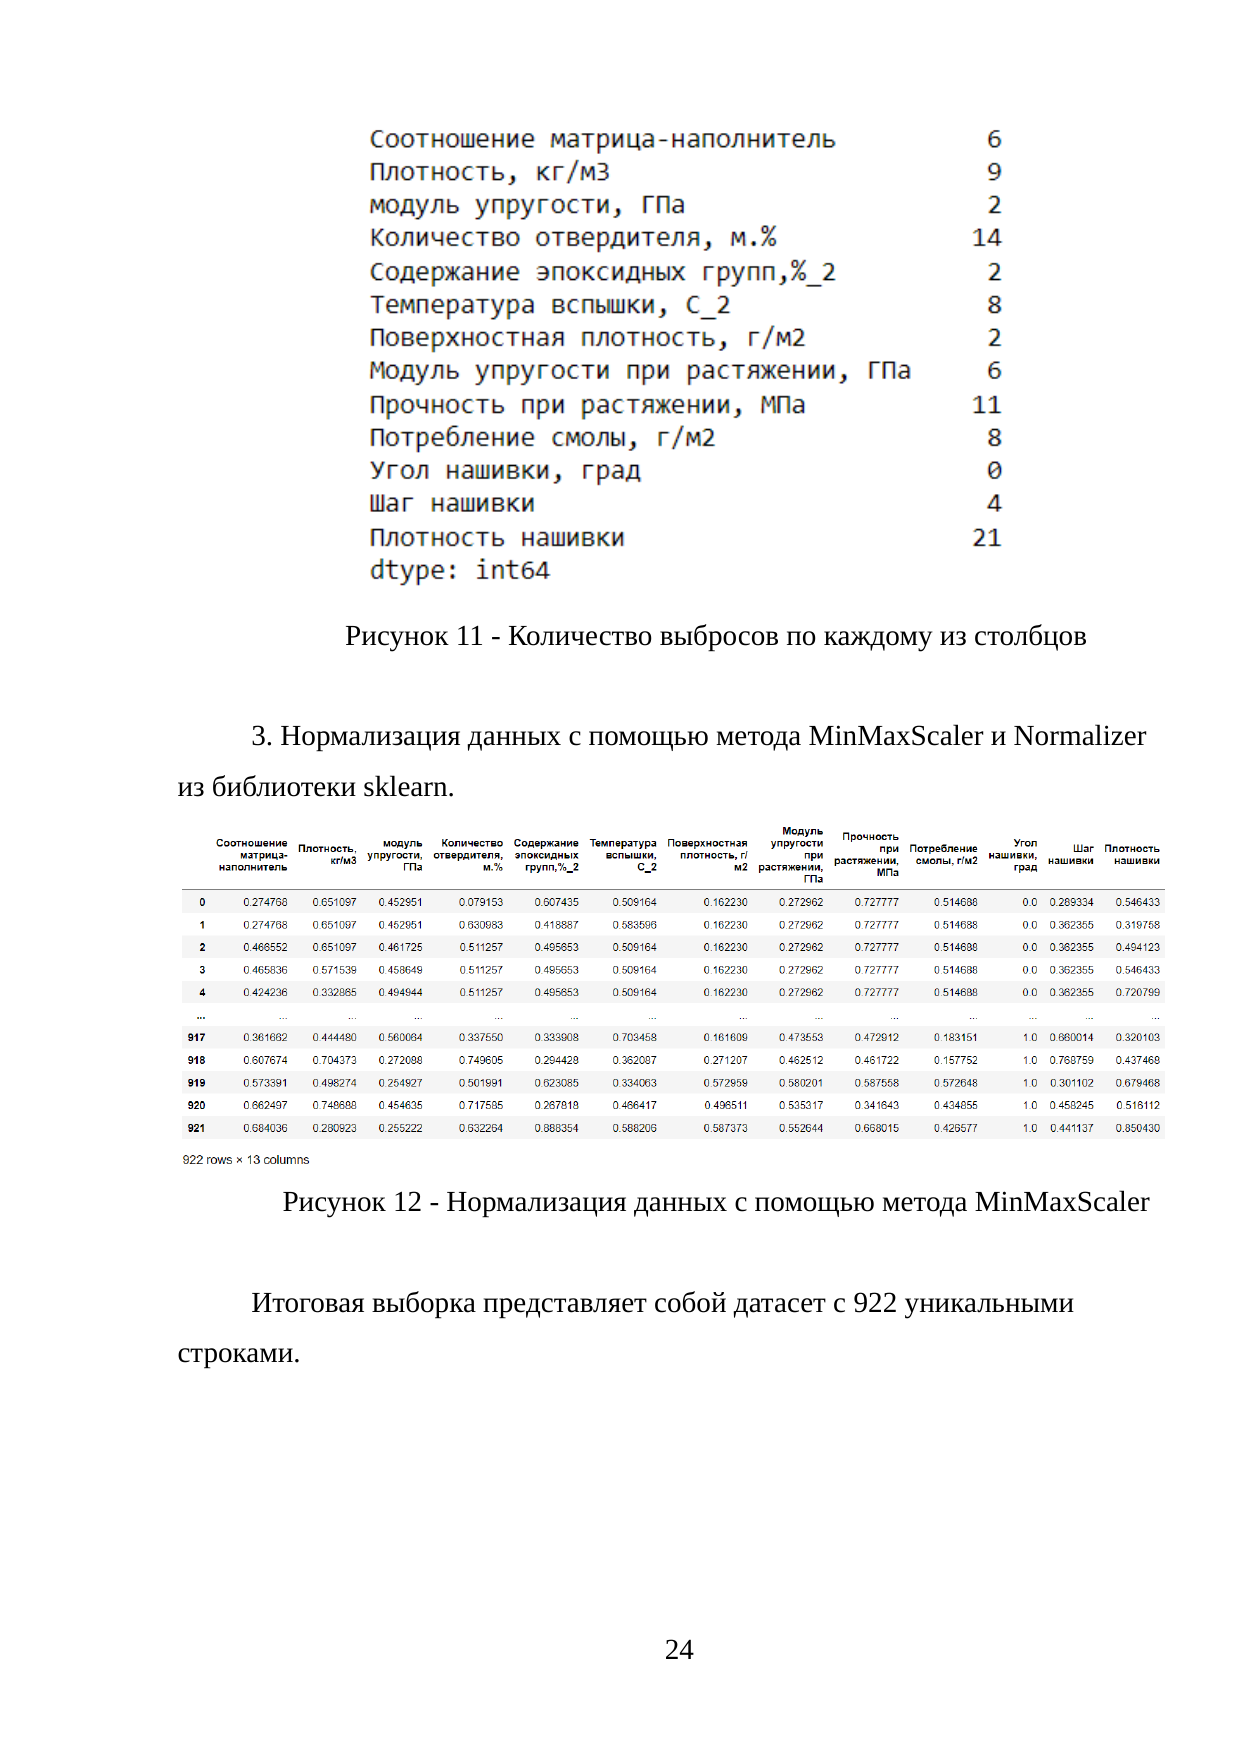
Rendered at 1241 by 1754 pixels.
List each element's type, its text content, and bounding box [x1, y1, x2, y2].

text Рисунок 11 - Количество выбросов по каждому из столбцов [177, 618, 1181, 651]
picture [177, 818, 1181, 1168]
text Итоговая выборка представляет собой датасет с 922 уникальными строками. [177, 1285, 1181, 1369]
text Рисунок 12 - Нормализация данных с помощью метода MinMaxScaler [177, 1184, 1181, 1218]
text 3. Нормализация данных с помощью метода MinMaxScaler и Normalizer из библиотеки sklearn. [177, 718, 1181, 802]
picture [357, 118, 1075, 601]
